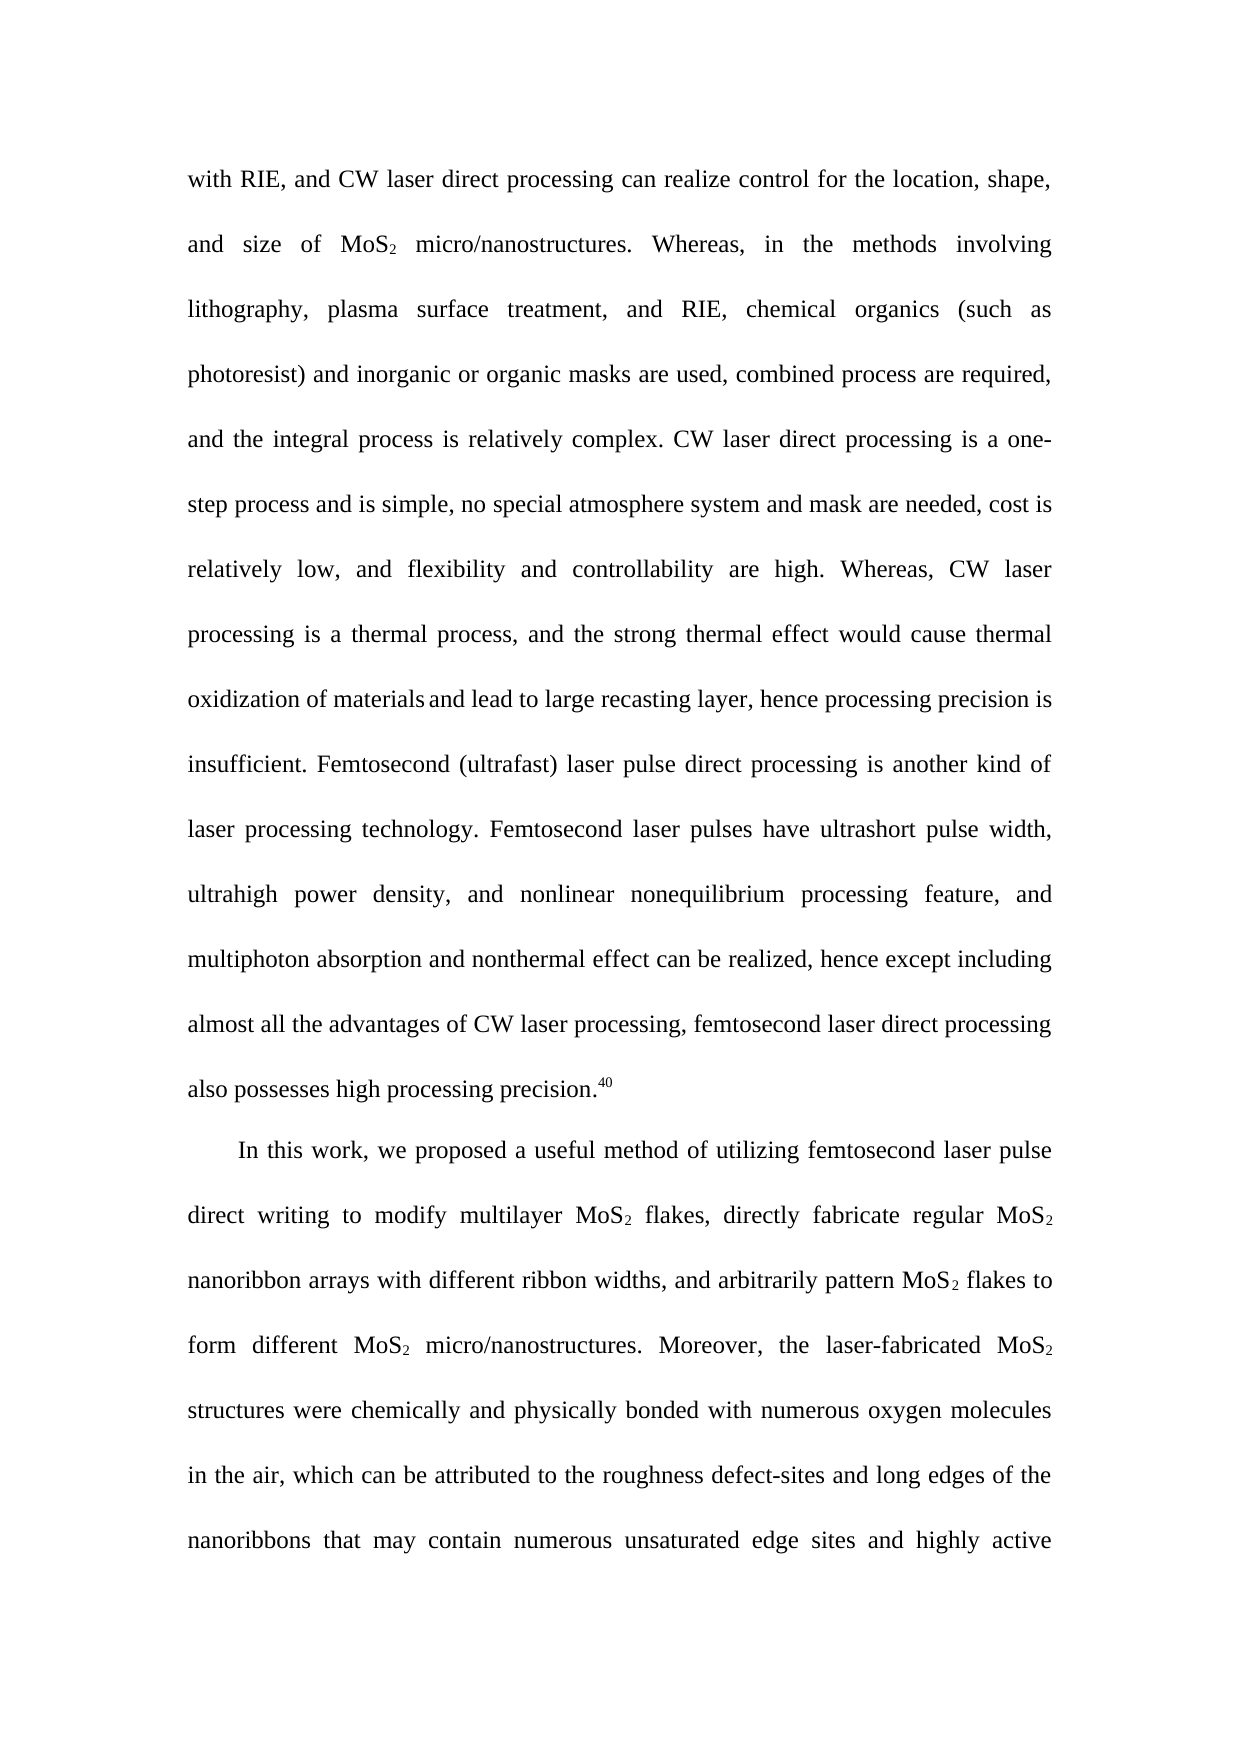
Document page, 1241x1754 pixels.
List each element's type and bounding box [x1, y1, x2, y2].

text [187, 162, 1053, 1104]
text [187, 1133, 1053, 1556]
